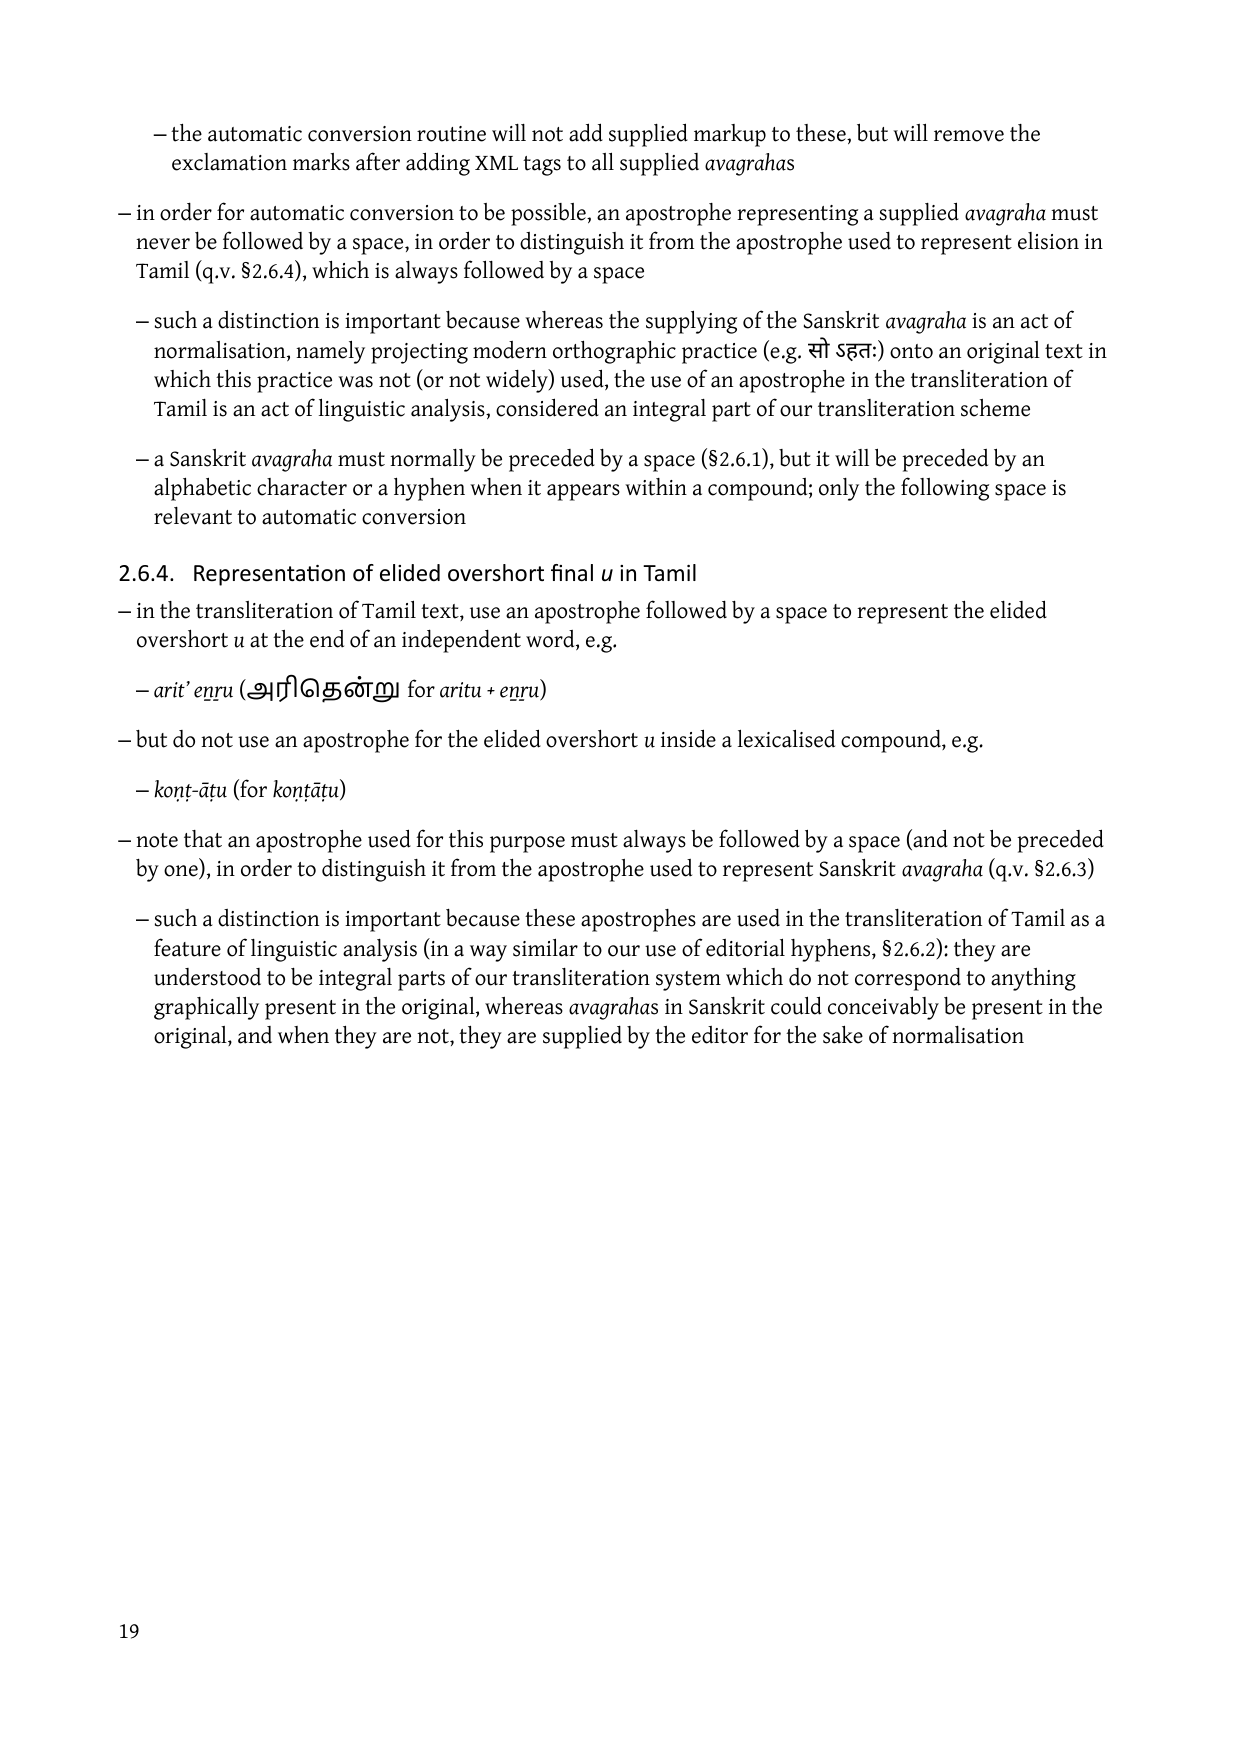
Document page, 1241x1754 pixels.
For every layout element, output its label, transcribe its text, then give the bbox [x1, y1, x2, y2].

list a Sanskrit avagraha must normally be preceded by a space (§2.6.1), but it will be preceded by an alphabetic character or a hyphen when it appears within a compound; only the following space is relevant to automatic conversion [136, 443, 1122, 531]
list the automatic conversion routine will not add supplied markup to these, but will remove the exclamation marks after adding XML tags to all supplied avagrahas [153, 118, 1122, 176]
list such a distinction is important because these apostrophes are used in the transliteration of Tamil as a feature of linguistic analysis (in a way similar to our use of editorial hyphens, §2.6.2): they are understood to be integral parts of our transliteration system which do not correspond to anything graphically present in the original, whereas avagrahas in Sanskrit could conceivably be present in the original, and when they are not, they are supplied by the editor for the sake of normalisation [136, 903, 1122, 1049]
list note that an apostrophe used for this purpose must always be followed by a space (and not be preceded by one), in order to distinguish it from the apostrophe used to represent Sanskrit avagraha (q.v. §2.6.3) [118, 824, 1122, 883]
list such a distinction is important because whereas the supplying of the Sanskrit avagraha is an act of normalisation, namely projecting modern orthographic practice (e.g. सो ऽहतः) onto an original text in which this practice was not (or not widely) used, the use of an apostrophe in the transliteration of Tamil is an act of linguistic analysis, considered an integral part of our transliteration scheme [136, 306, 1122, 422]
list koṇṭ-āṭu (for koṇṭāṭu) [136, 774, 1122, 803]
list but do not use an apostrophe for the elided overshort u inside a lexicalised compound, e.g. [118, 724, 1122, 753]
list in the transliteration of Tamil text, use an apostrophe followed by a space to represent the elided overshort u at the end of an independent word, e.g. [118, 595, 1122, 653]
subtitle Representation of elided overshort final u in Tamil [118, 551, 1122, 589]
list in order for automatic conversion to be possible, an apostrophe representing a supplied avagraha must never be followed by a space, in order to distinguish it from the apostrophe used to represent elision in Tamil (q.v. §2.6.4), which is always followed by a space [118, 197, 1122, 285]
list arit’ eṉṟu (அரிதென்று for aritu + eṉṟu) [136, 674, 1122, 703]
